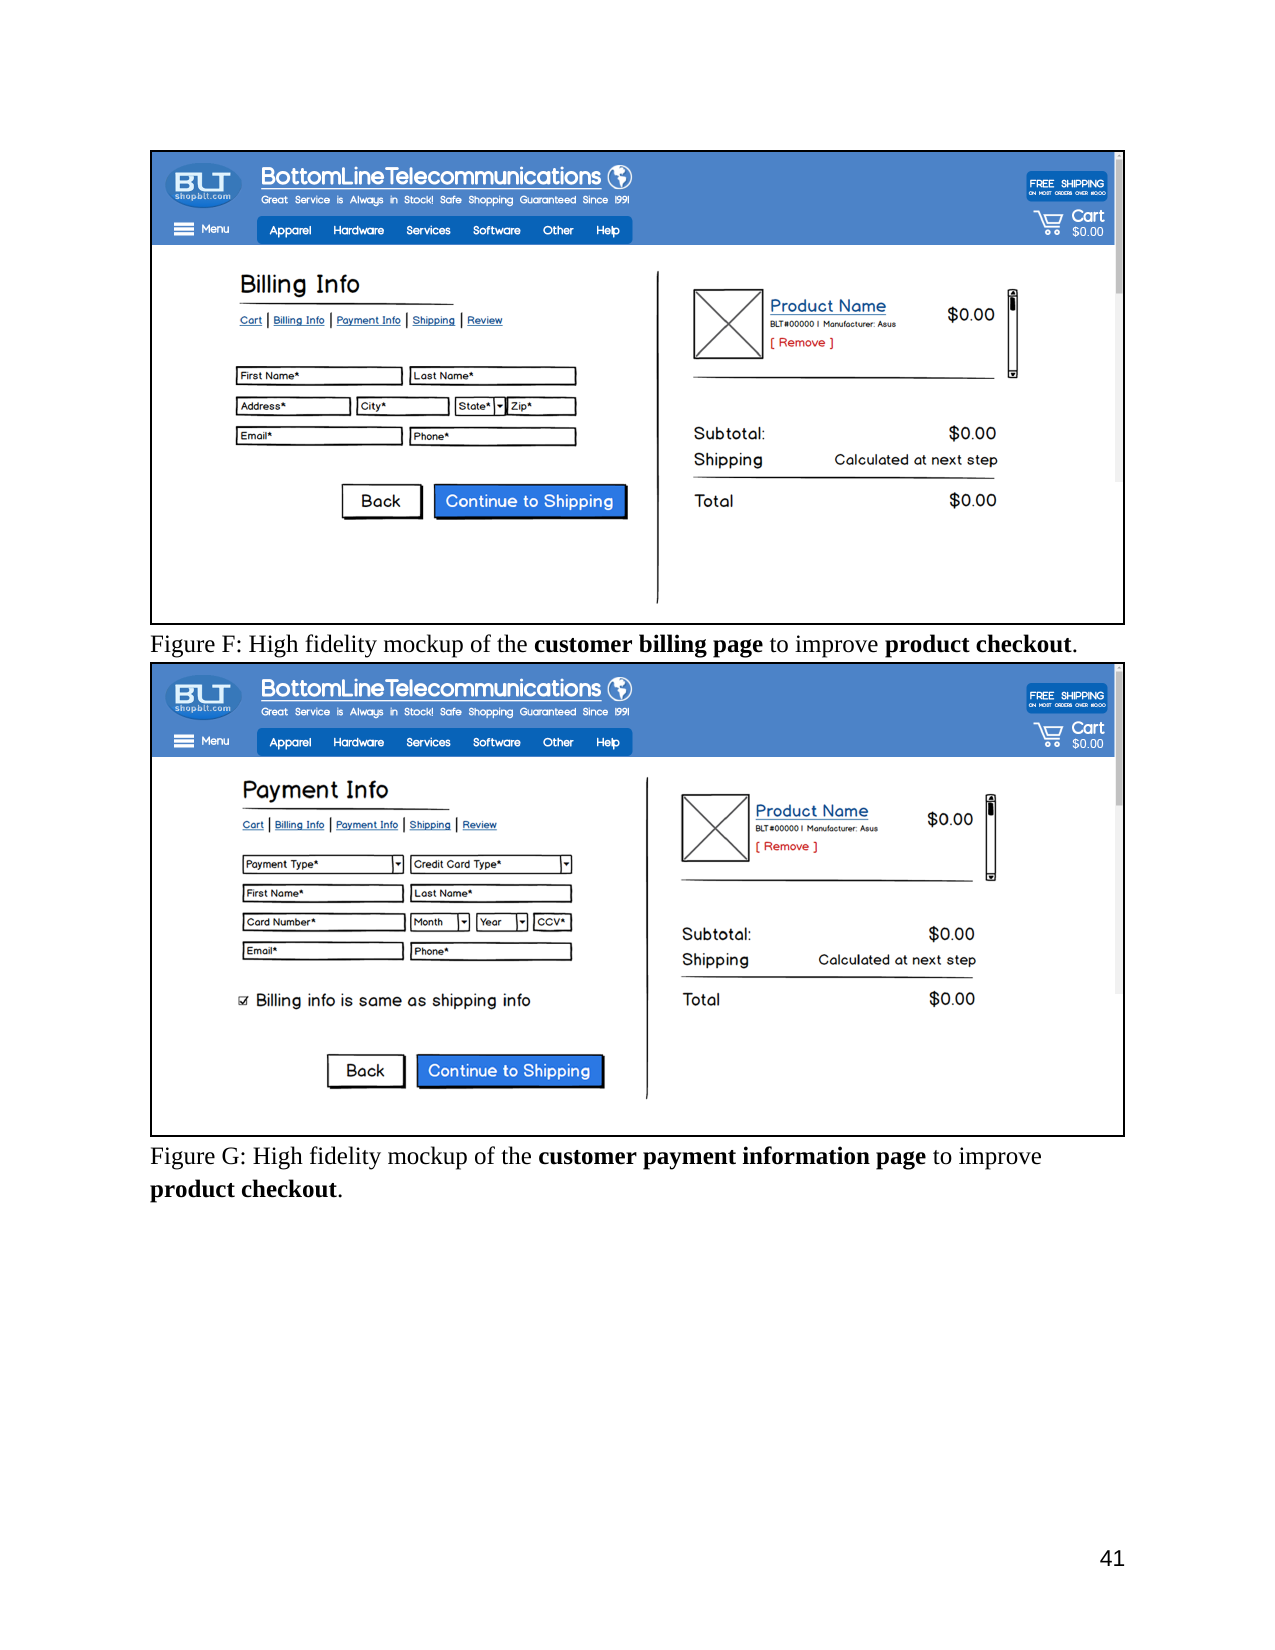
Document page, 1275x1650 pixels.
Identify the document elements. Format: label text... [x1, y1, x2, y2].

text Figure F: High fidelity mockup of the customer billing page to improve product checkout. [150, 629, 1125, 658]
text Figure G: High fidelity mockup of the customer payment information page to improve product checkout. [150, 1141, 1125, 1202]
picture [152, 152, 1123, 623]
picture [152, 664, 1123, 1135]
